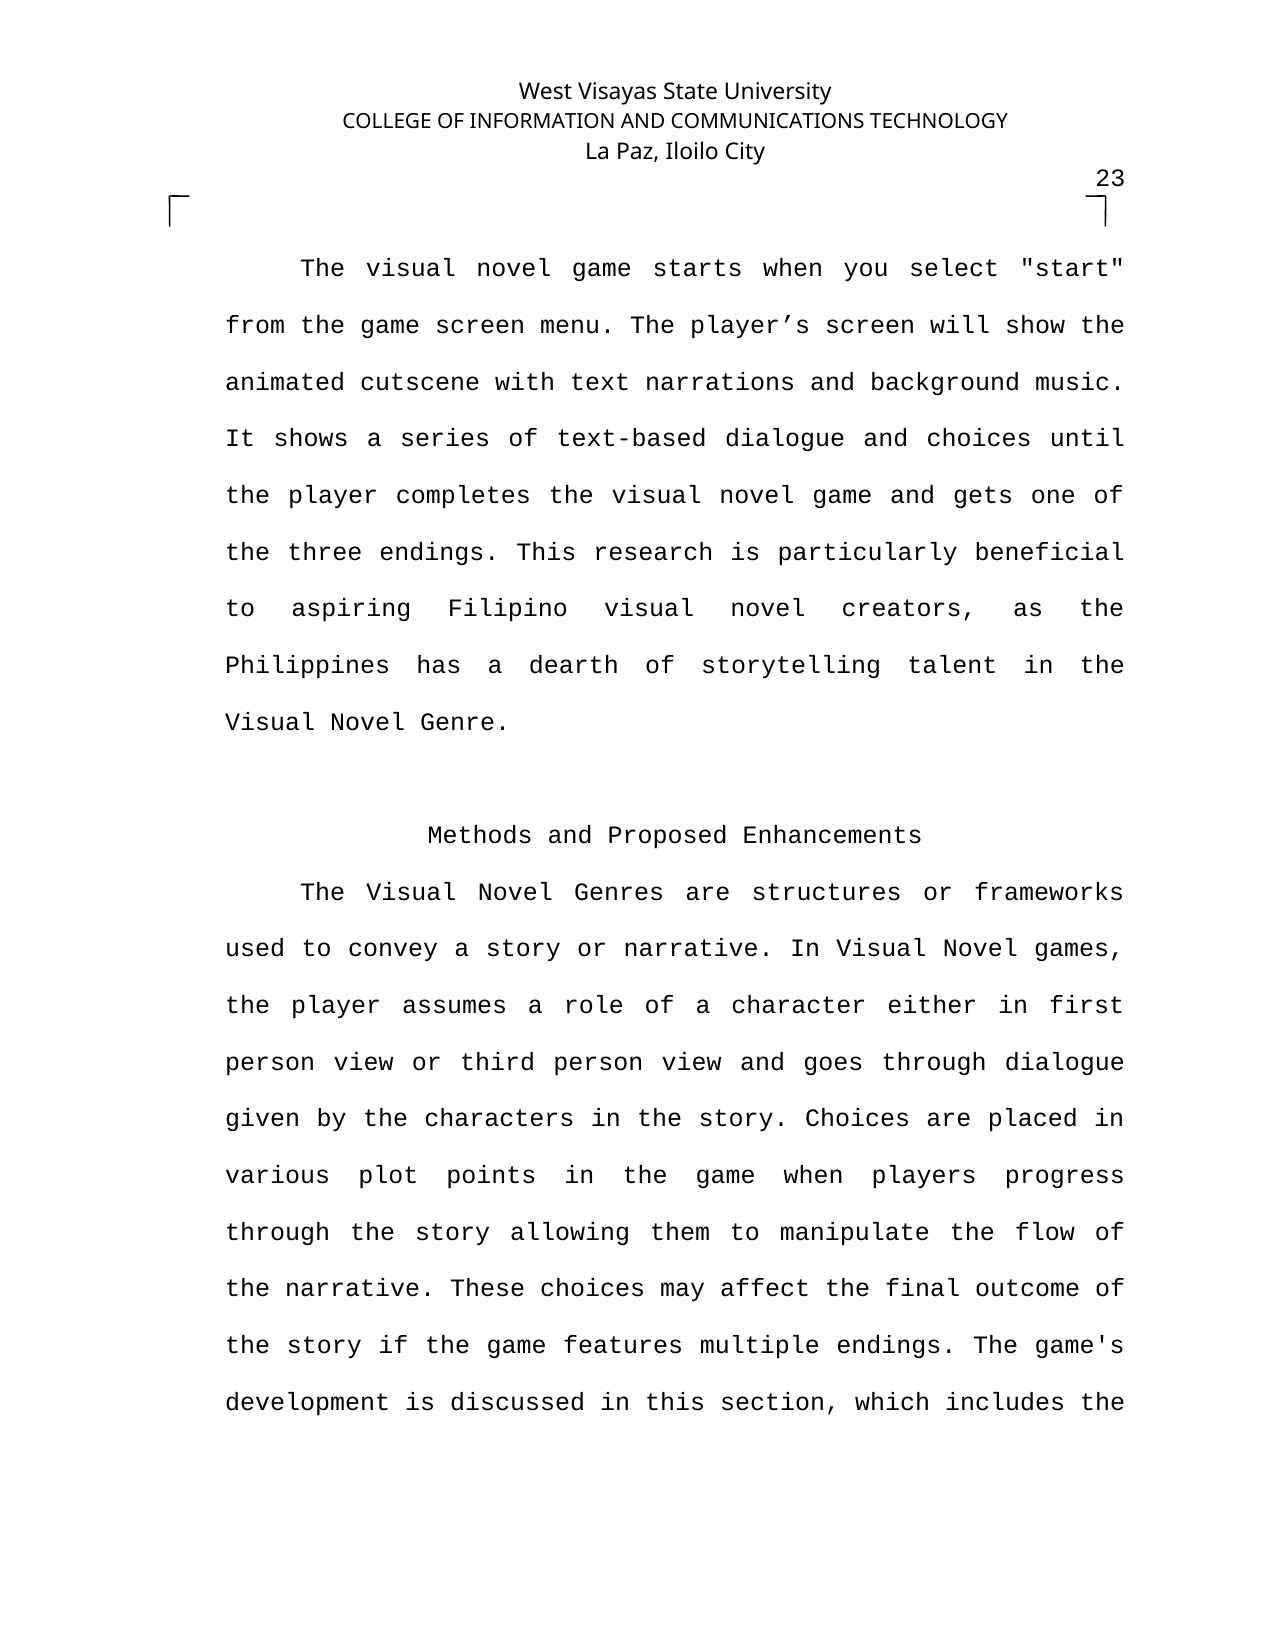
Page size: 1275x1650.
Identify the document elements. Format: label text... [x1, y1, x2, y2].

text Methods and Proposed Enhancements [225, 822, 1125, 851]
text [225, 879, 1125, 1417]
text The visual novel game starts when you select "start" from the game screen menu. The player’s screen will show the animated cutscene with text narrations and background music. It shows a series of text-based dialogue and choices until the player completes the visual novel game and gets one of the three endings. This research is particularly beneficial to aspiring Filipino visual novel creators, as the Philippines has a dearth of storytelling talent in the Visual Novel Genre. [225, 225, 1125, 737]
